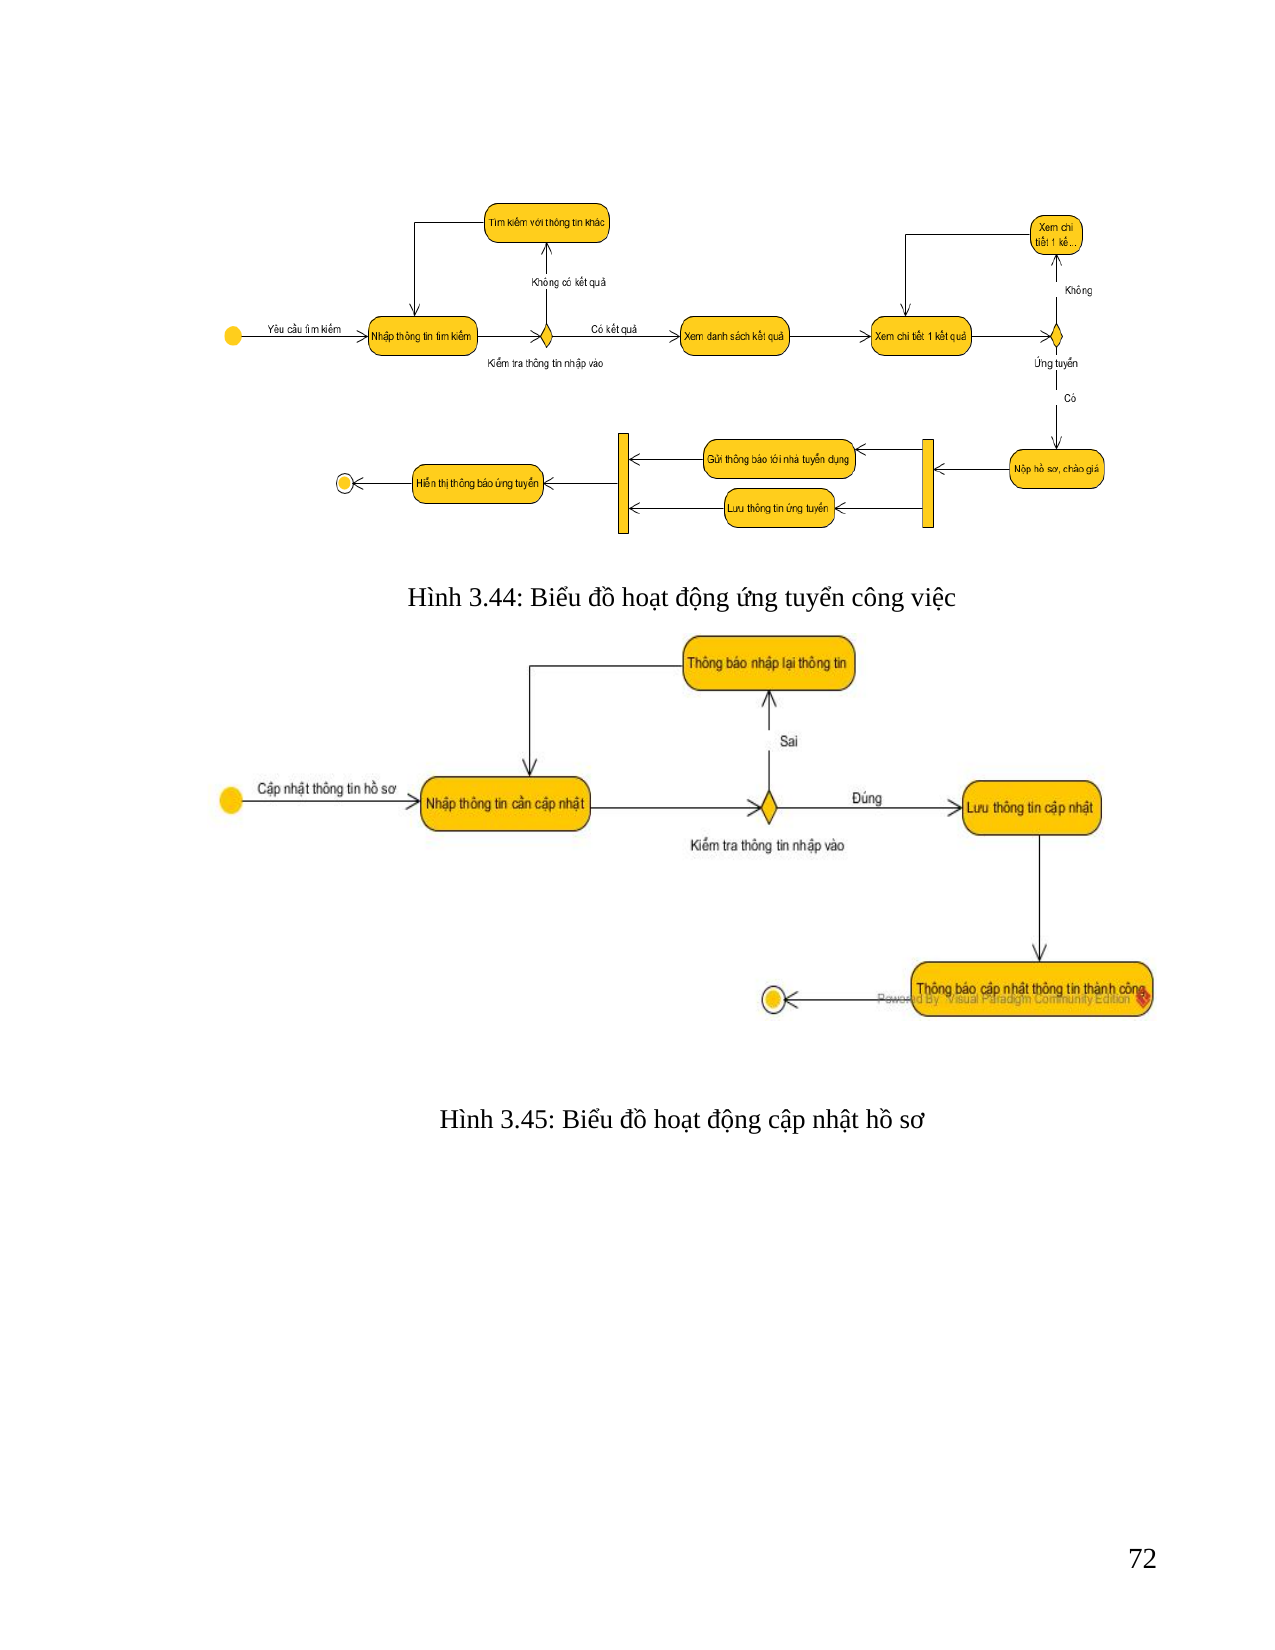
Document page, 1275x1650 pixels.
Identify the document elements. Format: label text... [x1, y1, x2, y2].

picture [206, 633, 1157, 1021]
picture [206, 177, 1123, 556]
